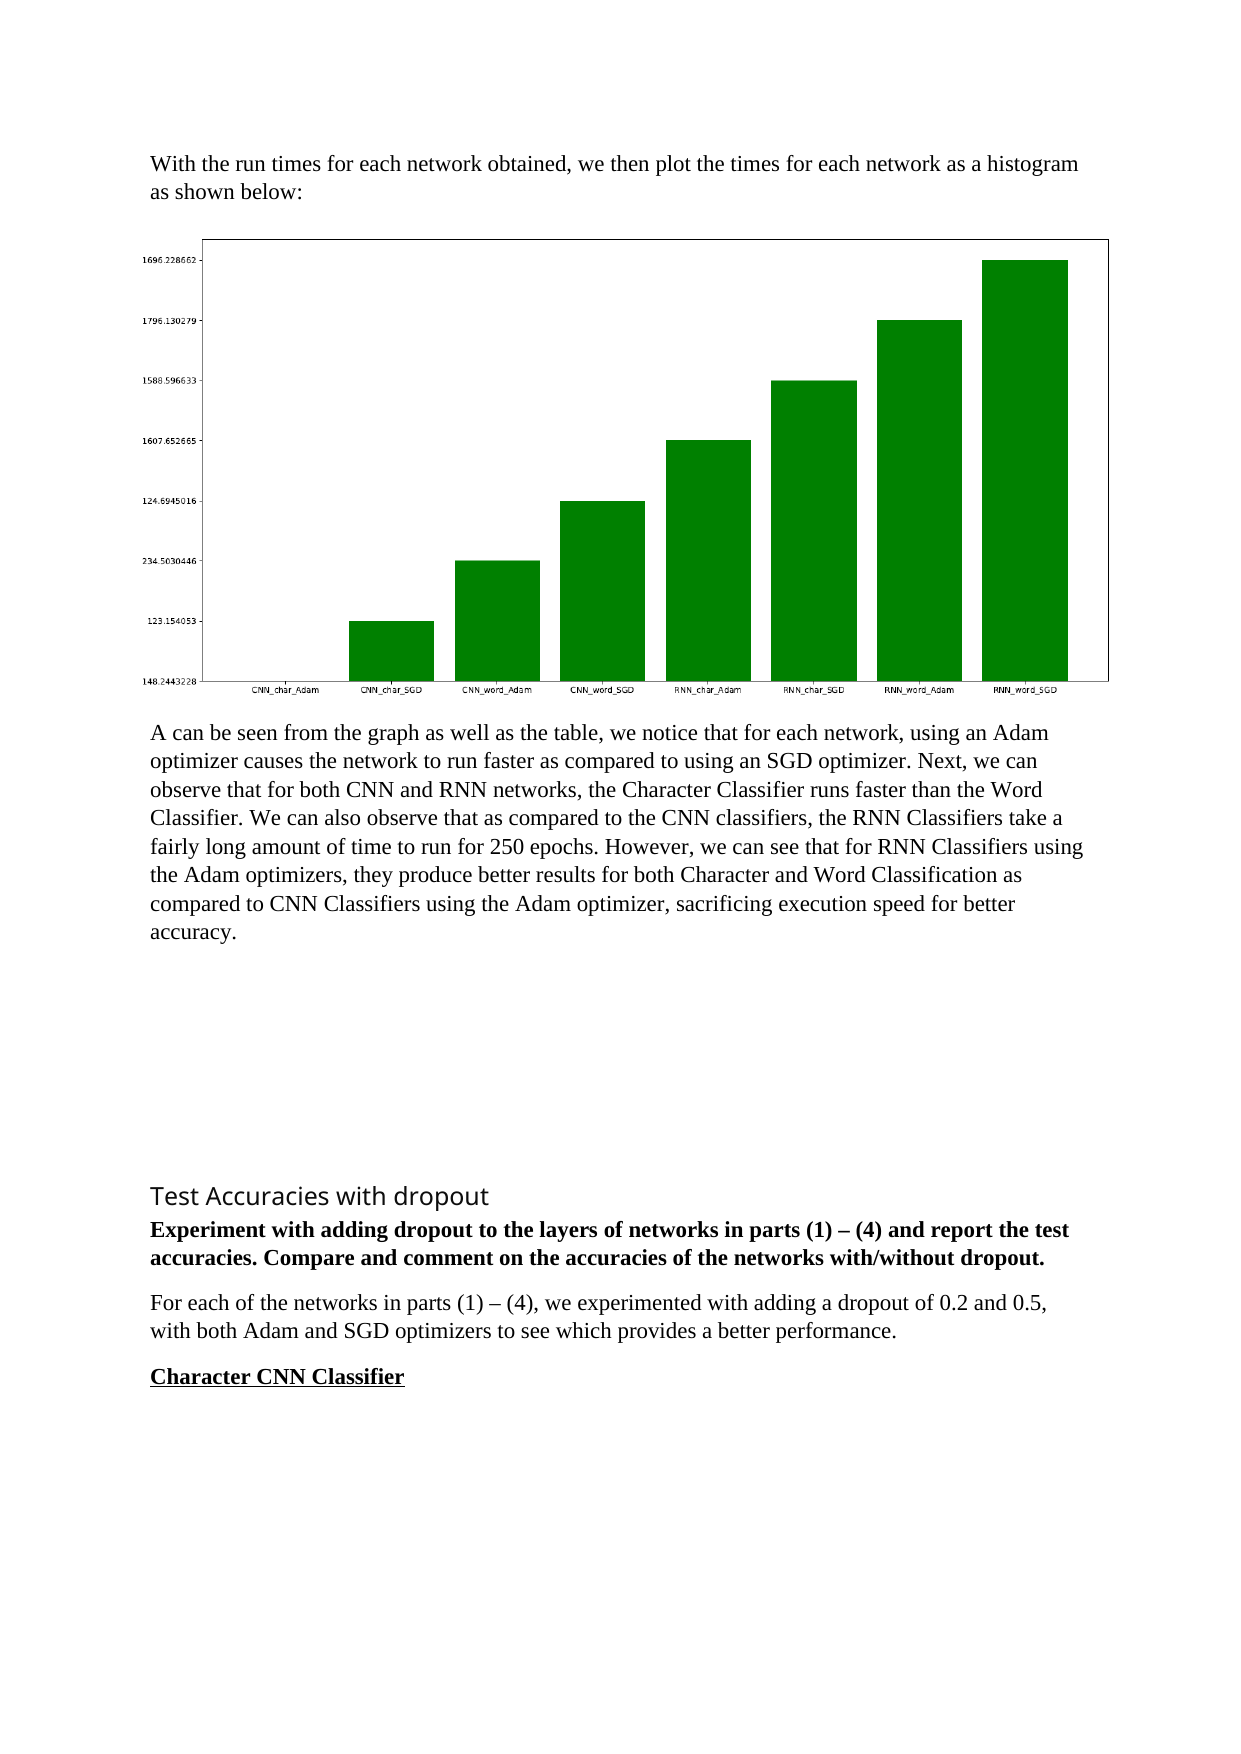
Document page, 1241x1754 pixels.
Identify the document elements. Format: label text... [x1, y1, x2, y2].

list A can be seen from the graph as well as the table, we notice that for each network, using an Adam optimizer causes the network to run faster as compared to using an SGD optimizer. Next, we can observe that for both CNN and RNN networks, the Character Classifier runs faster than the Word Classifier. We can also observe that as compared to the CNN classifiers, the RNN Classifiers take a fairly long amount of time to run for 250 epochs. However, we can see that for RNN Classifiers using the Adam optimizers, they produce better results for both Character and Word Classification as compared to CNN Classifiers using the Adam optimizer, sacrificing execution speed for better accuracy. [150, 719, 1090, 944]
text For each of the networks in parts (1) – (4), we experimented with adding a dropout of 0.2 and 0.5, with both Adam and SGD optimizers to see which provides a better performance. [150, 1289, 1090, 1344]
picture [120, 206, 1140, 717]
subtitle Test Accuracies with dropout [150, 1179, 1090, 1213]
list With the run times for each network obtained, we then plot the times for each network as a histogram as shown below: [150, 150, 1090, 205]
text Experiment with adding dropout to the layers of networks in parts (1) – (4) and report the test accuracies. Compare and comment on the accuracies of the networks with/without dropout. [150, 1216, 1090, 1270]
text Character CNN Classifier [150, 1363, 1090, 1389]
